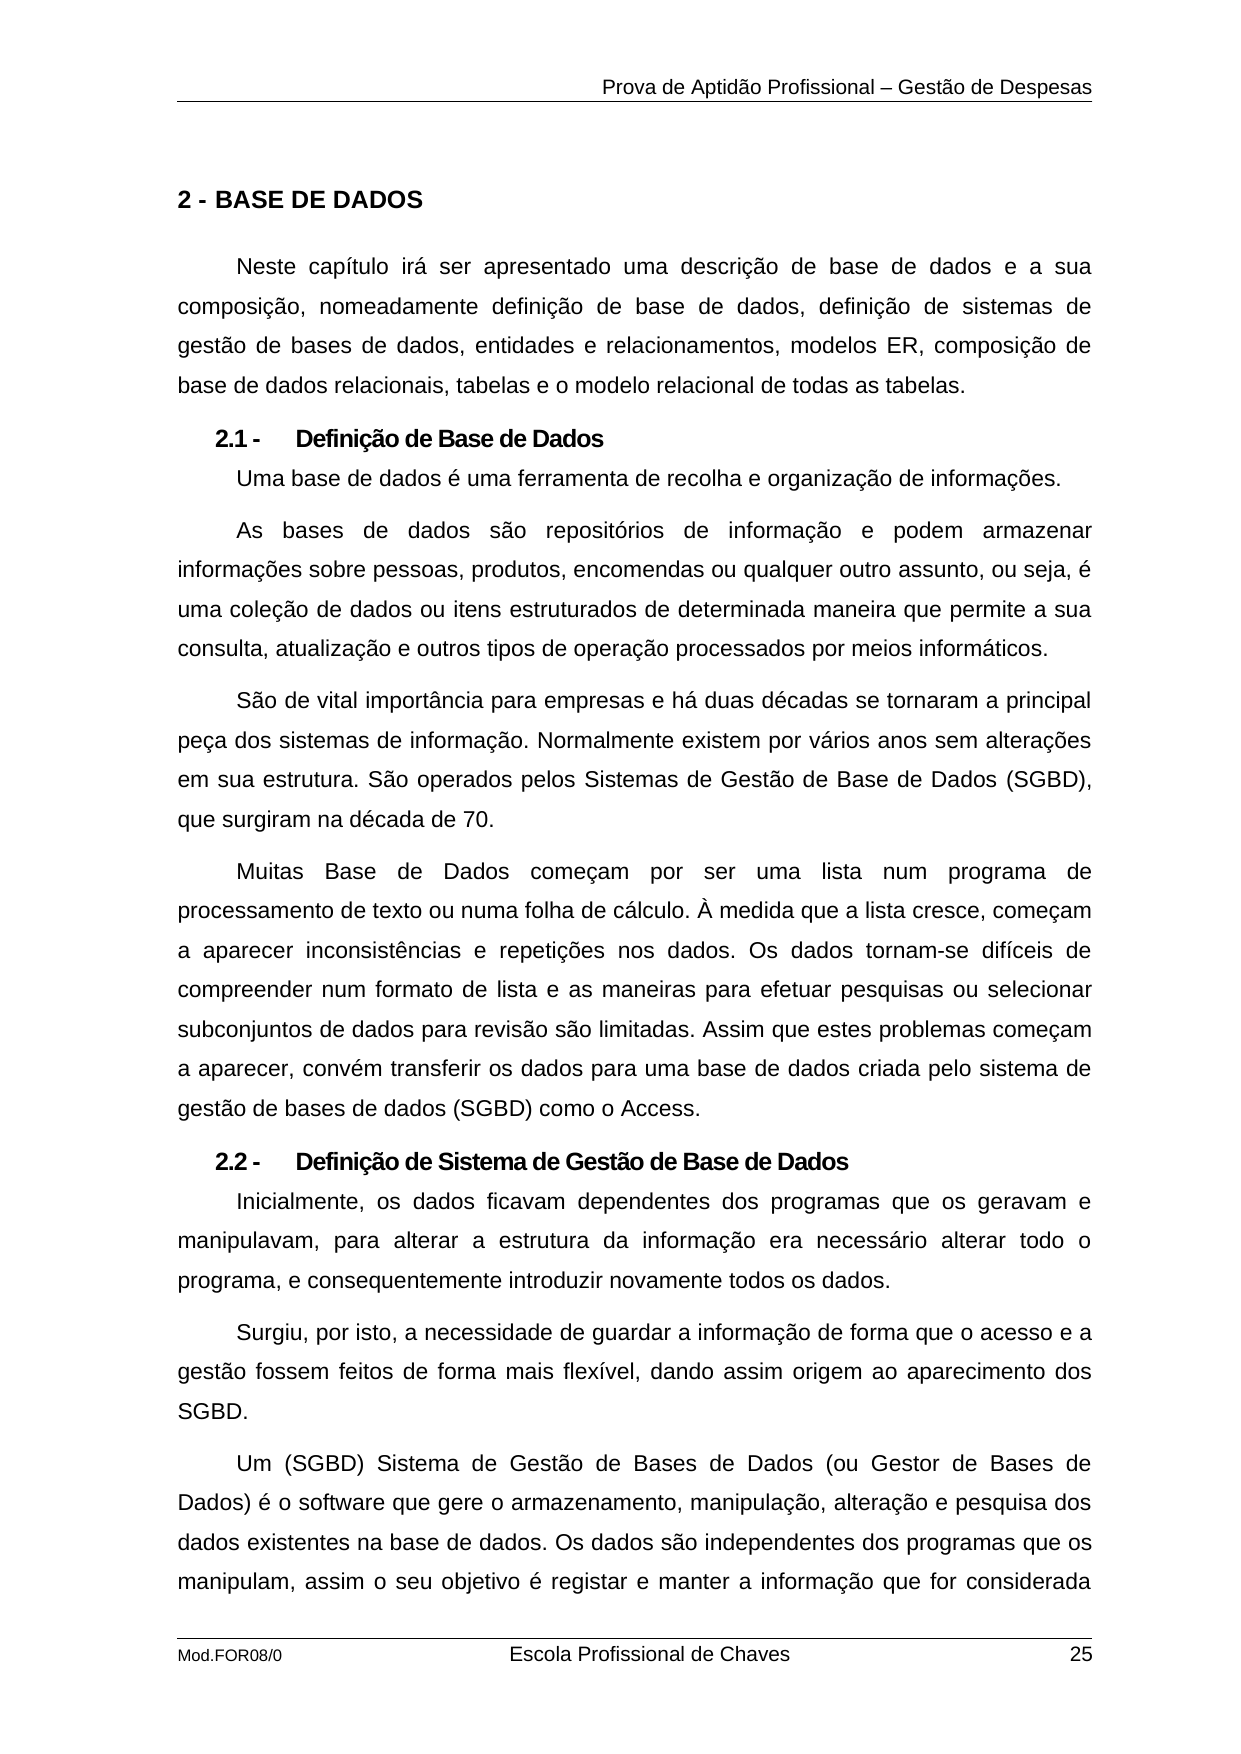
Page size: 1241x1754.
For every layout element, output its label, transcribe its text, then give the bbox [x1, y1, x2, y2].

title Definição de Sistema de Gestão de Base de Dados [215, 1147, 1092, 1175]
text Uma base de dados é uma ferramenta de recolha e organização de informações. [177, 465, 1092, 491]
text BASE DE DADOS [177, 185, 1092, 214]
text Surgiu, por isto, a necessidade de guardar a informação de forma que o acesso e a gestão fossem feitos de forma mais flexível, dando assim origem ao aparecimento dos SGBD. [177, 1319, 1092, 1424]
text Neste capítulo irá ser apresentado uma descrição de base de dados e a sua composição, nomeadamente definição de base de dados, definição de sistemas de gestão de bases de dados, entidades e relacionamentos, modelos ER, composição de base de dados relacionais, tabelas e o modelo relacional de todas as tabelas. [177, 253, 1092, 398]
text Inicialmente, os dados ficavam dependentes dos programas que os geravam e manipulavam, para alterar a estrutura da informação era necessário alterar todo o programa, e consequentemente introduzir novamente todos os dados. [177, 1188, 1092, 1293]
text Muitas Base de Dados começam por ser uma lista num programa de processamento de texto ou numa folha de cálculo. À medida que a lista cresce, começam a aparecer inconsistências e repetições nos dados. Os dados tornam-se difíceis de compreender num formato de lista e as maneiras para efetuar pesquisas ou selecionar subconjuntos de dados para revisão são limitadas. Assim que estes problemas começam a aparecer, convém transferir os dados para uma base de dados criada pelo sistema de gestão de bases de dados (SGBD) como o Access. [177, 858, 1092, 1121]
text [177, 1450, 1092, 1594]
title Definição de Base de Dados [215, 424, 1092, 452]
text São de vital importância para empresas e há duas décadas se tornaram a principal peça dos sistemas de informação. Normalmente existem por vários anos sem alterações em sua estrutura. São operados pelos Sistemas de Gestão de Base de Dados (SGBD), que surgiram na década de 70. [177, 687, 1092, 832]
text As bases de dados são repositórios de informação e podem armazenar informações sobre pessoas, produtos, encomendas ou qualquer outro assunto, ou seja, é uma coleção de dados ou itens estruturados de determinada maneira que permite a sua consulta, atualização e outros tipos de operação processados por meios informáticos. [177, 517, 1092, 662]
